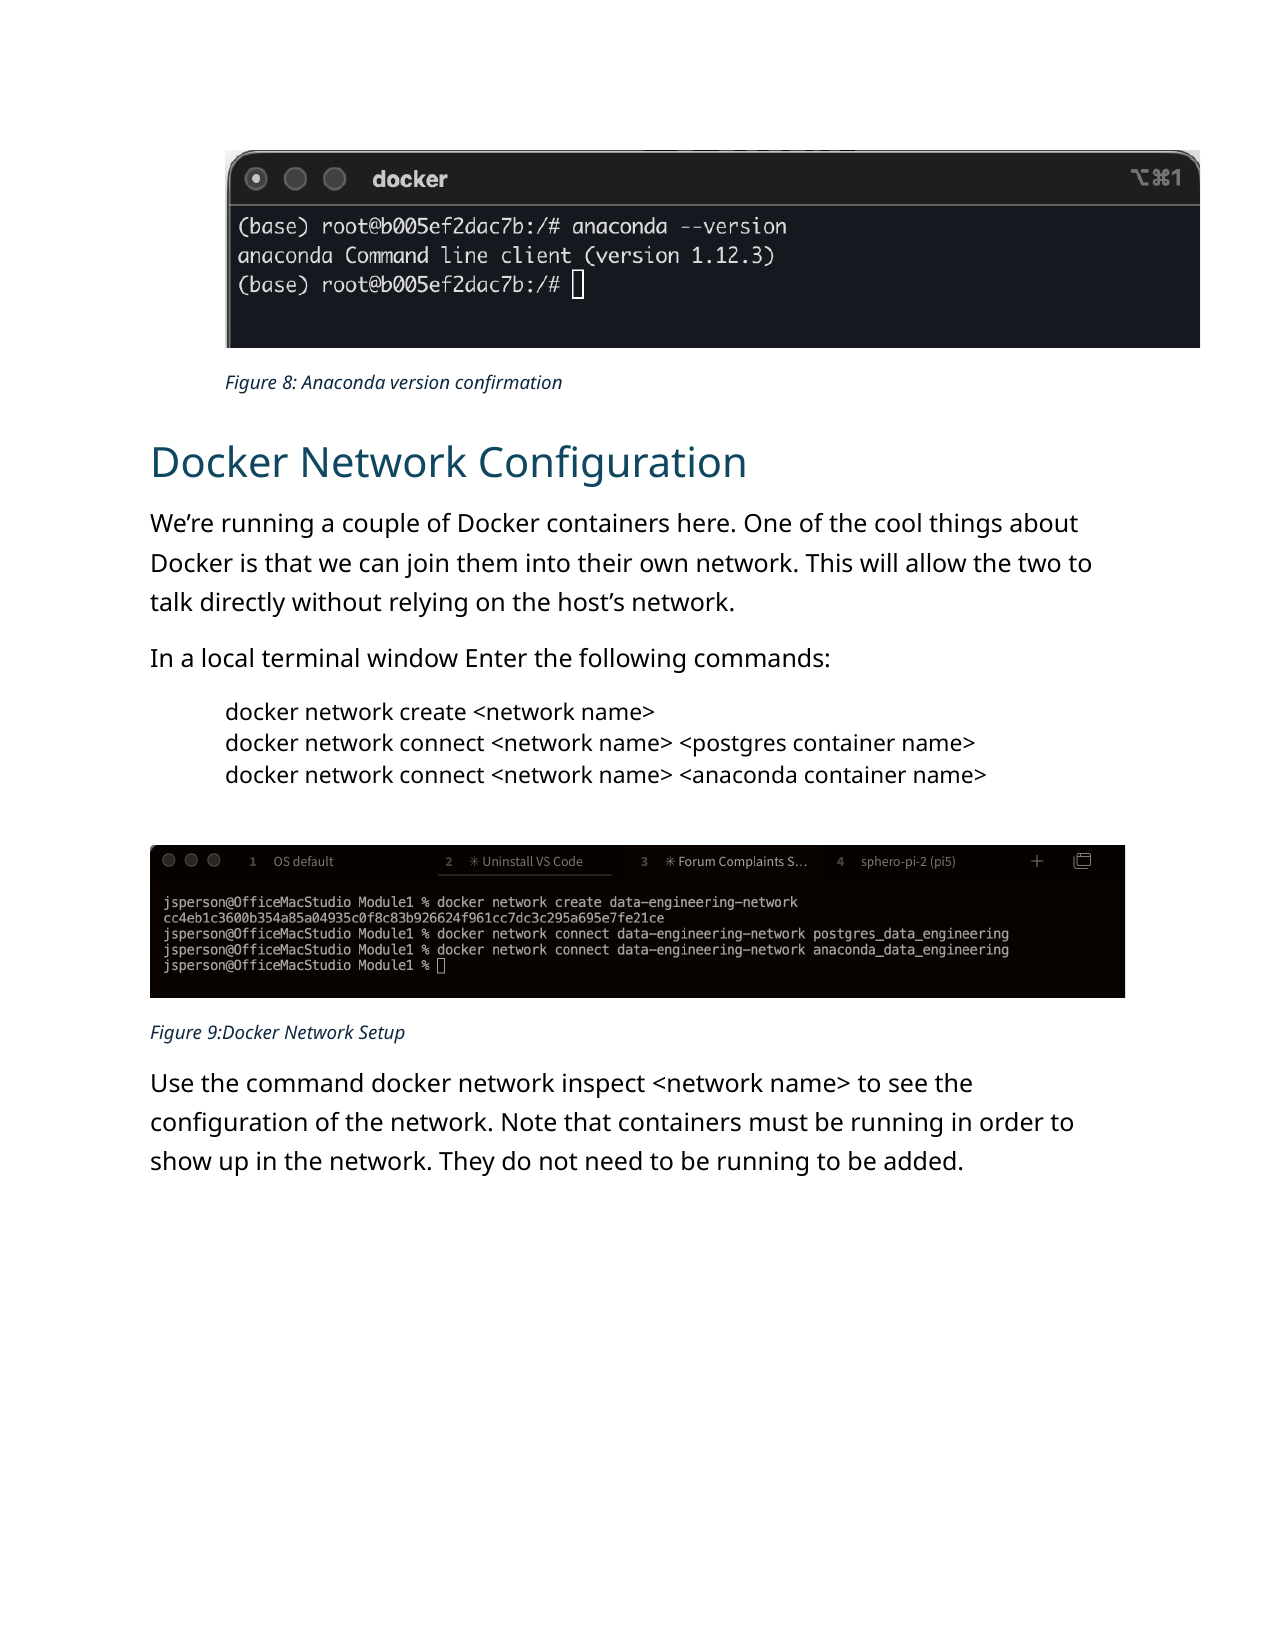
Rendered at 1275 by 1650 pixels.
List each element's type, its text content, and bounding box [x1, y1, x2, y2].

text Use the command docker network inspect <network name> to see the configuration of the network. Note that containers must be running in order to show up in the network. They do not need to be running to be added. [150, 1065, 1125, 1178]
subtitle Docker Network Configuration [150, 432, 1125, 489]
text In a local terminal window Enter the following commands: [150, 640, 1125, 674]
text We’re running a couple of Docker containers here. One of the cool things about Docker is that we can join them into their own network. This will allow the two to talk directly without relying on the host’s network. [150, 506, 1125, 618]
text docker network create <network name> [225, 696, 1125, 727]
text docker network connect <network name> <postgres container name> [225, 727, 1125, 758]
picture [225, 150, 1200, 348]
picture [150, 845, 1125, 998]
text docker network connect <network name> <anaconda container name> [225, 758, 1125, 790]
